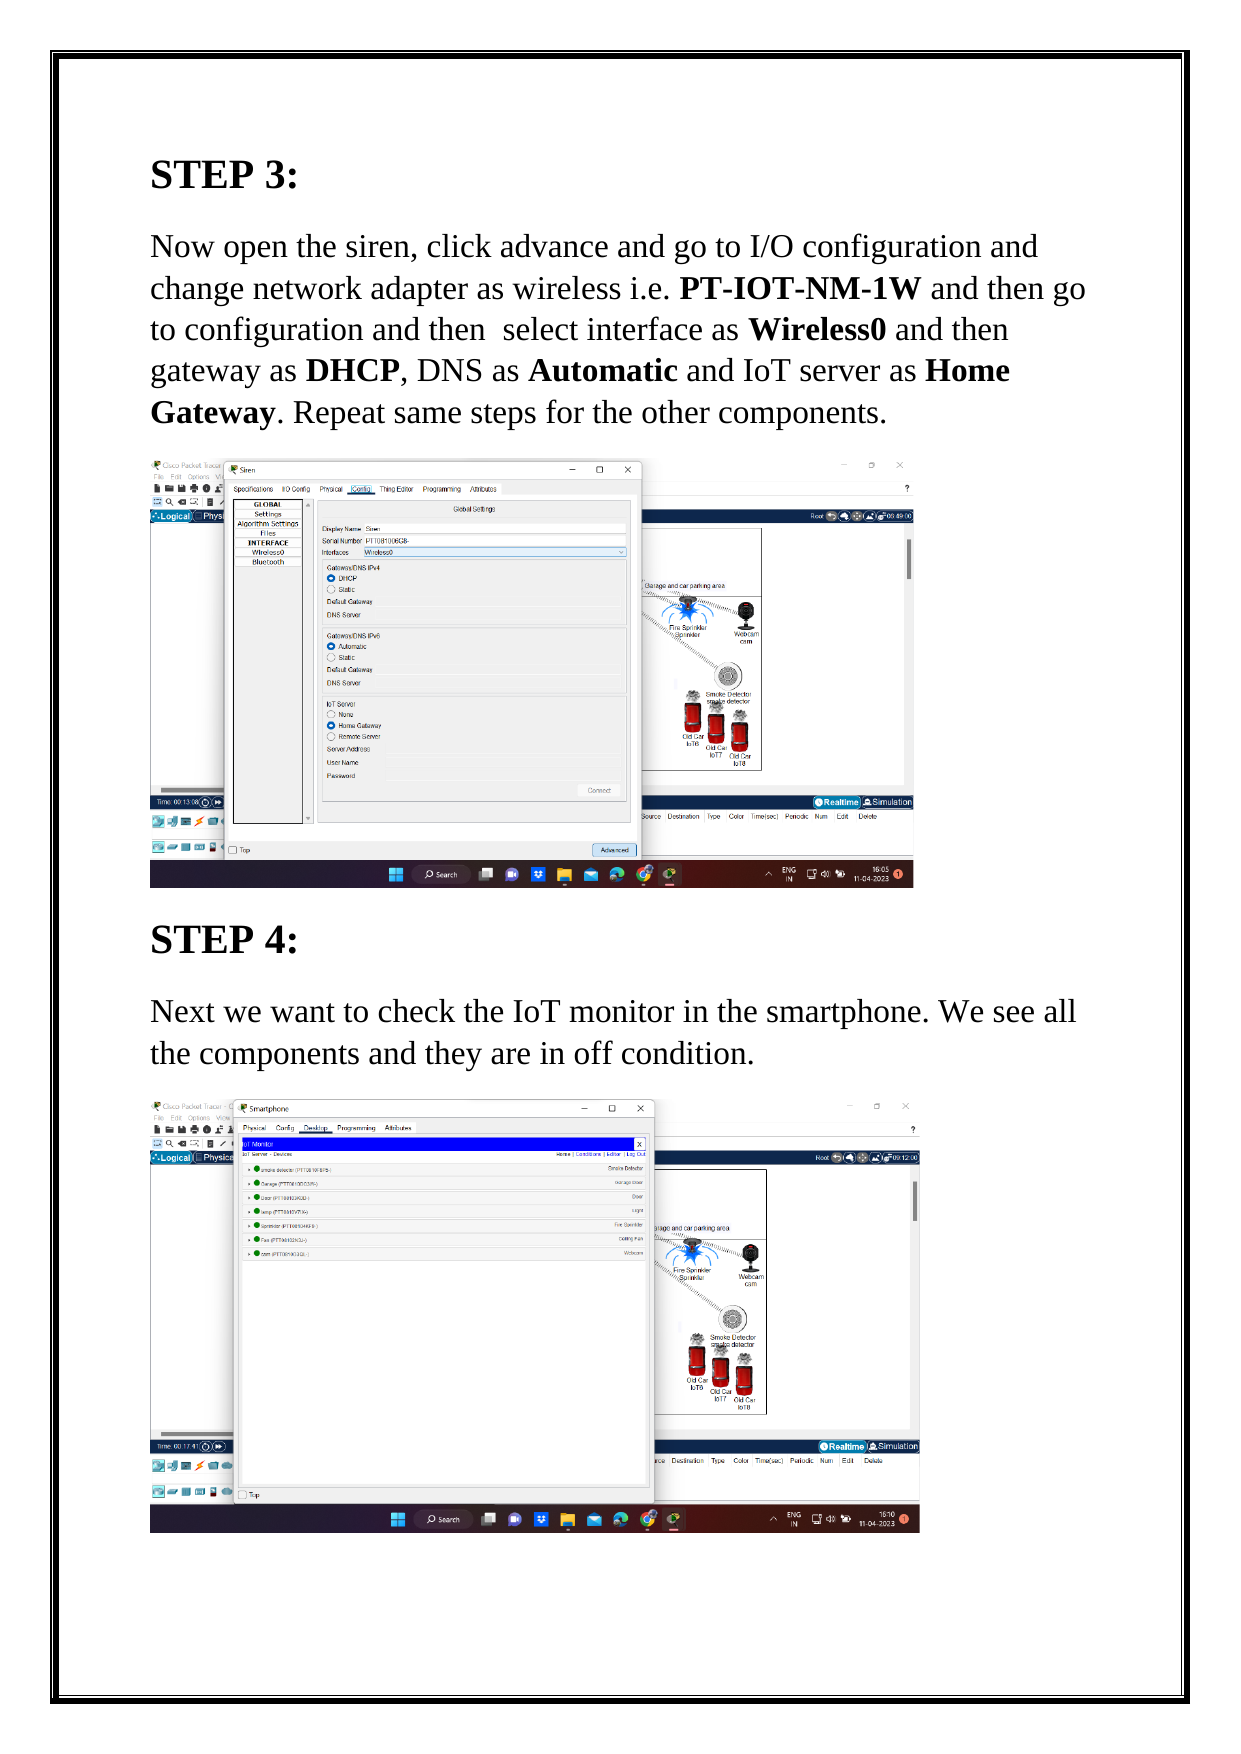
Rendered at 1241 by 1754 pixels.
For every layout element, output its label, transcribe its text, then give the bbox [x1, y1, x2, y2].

picture [170, 515, 179, 520]
text STEP 4: [150, 915, 1090, 963]
text STEP 3: [150, 150, 1090, 198]
text Now open the siren, click advance and go to I/O configuration and change network adapter as wireless i.e. PT-IOT-NM-1W and then go to configuration and then select interface as Wireless0 and then gateway as DHCP, DNS as Automatic and IoT server as Home Gateway. Repeat same steps for the other components. [150, 227, 1090, 430]
text Next we want to check the IoT monitor in the smartphone. We see all the components and they are in off condition. [150, 992, 1090, 1071]
picture [150, 458, 914, 888]
picture [150, 1099, 920, 1533]
